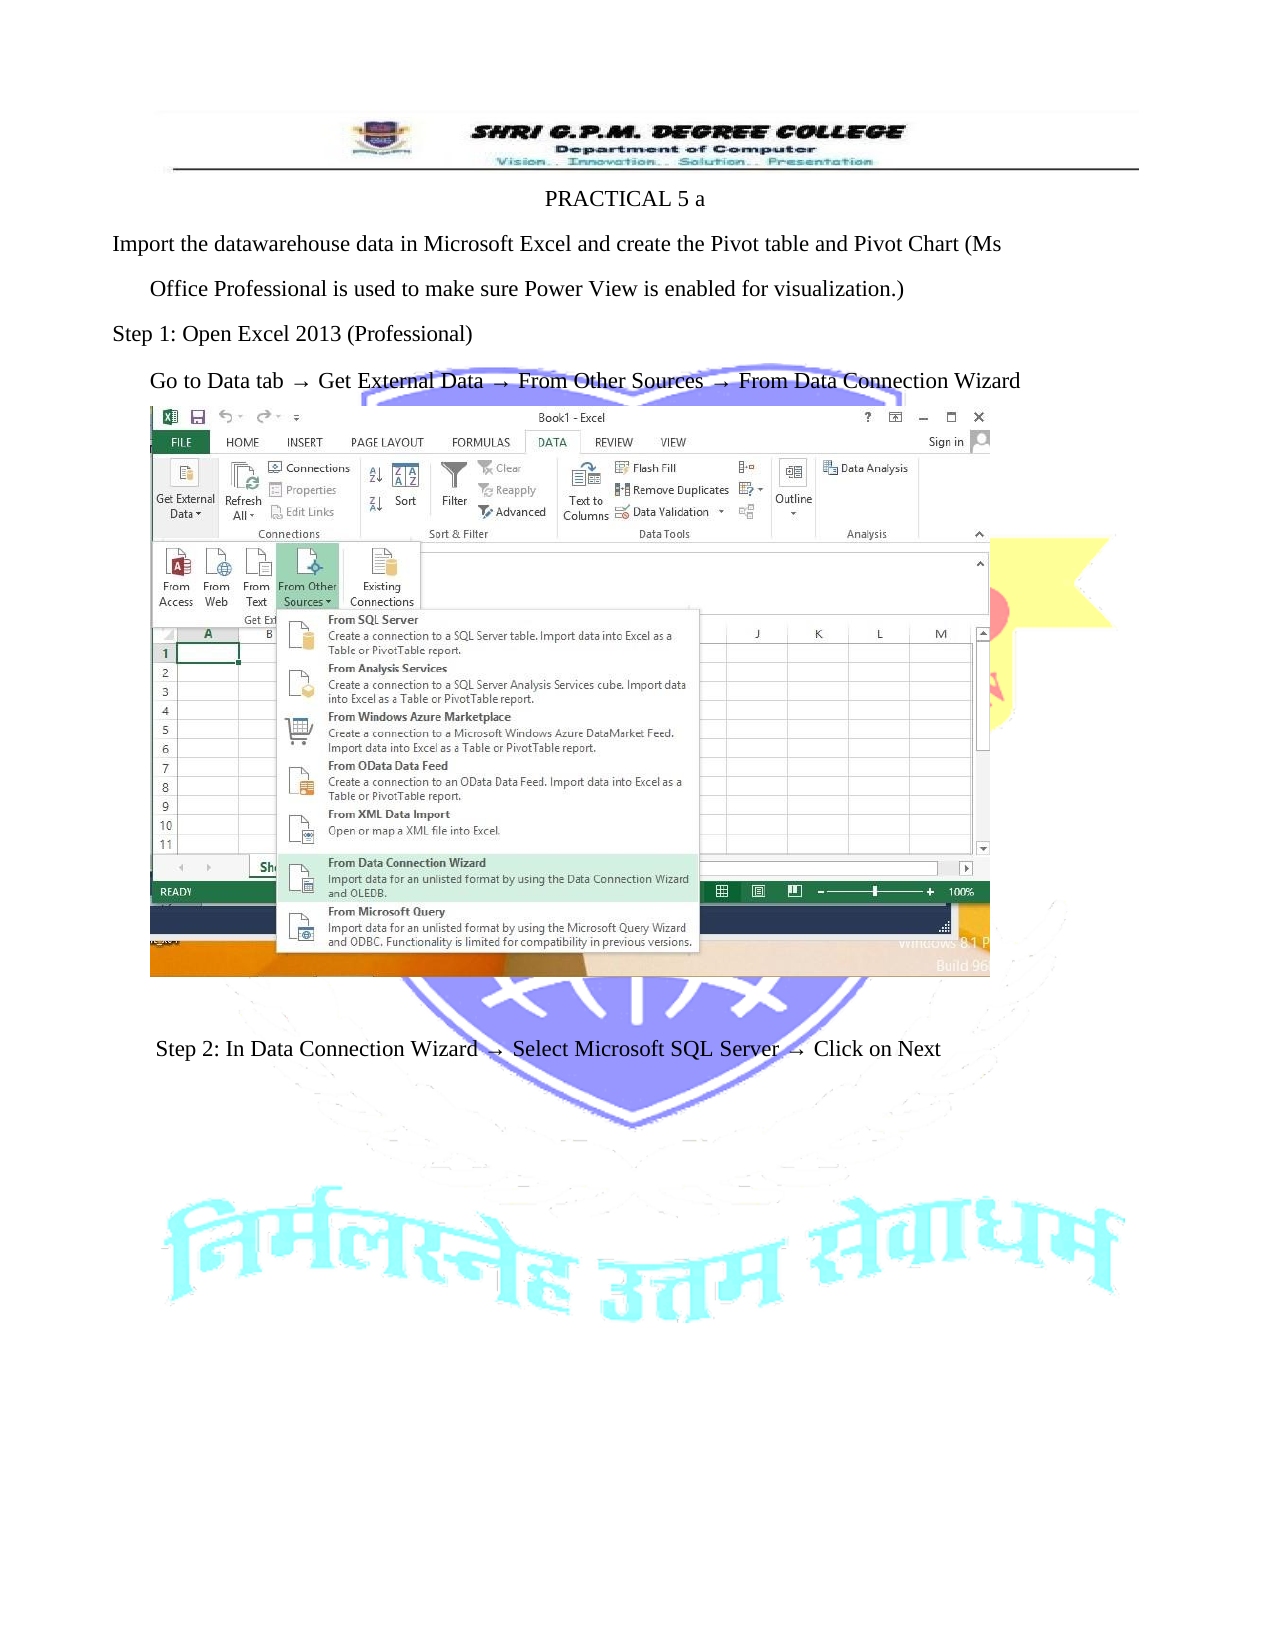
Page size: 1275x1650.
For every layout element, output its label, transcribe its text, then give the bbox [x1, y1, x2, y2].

text Import the datawarehouse data in Microsoft Excel and create the Pivot table and Pivot Chart (Ms Office Professional is used to make sure Power View is enabled for visualization.) [112, 231, 1026, 302]
text PRACTICAL 5 a [152, 186, 1098, 212]
picture [150, 363, 1125, 1323]
text Step 1: Open Excel 2013 (Professional) [112, 321, 1098, 346]
picture [153, 110, 1139, 174]
